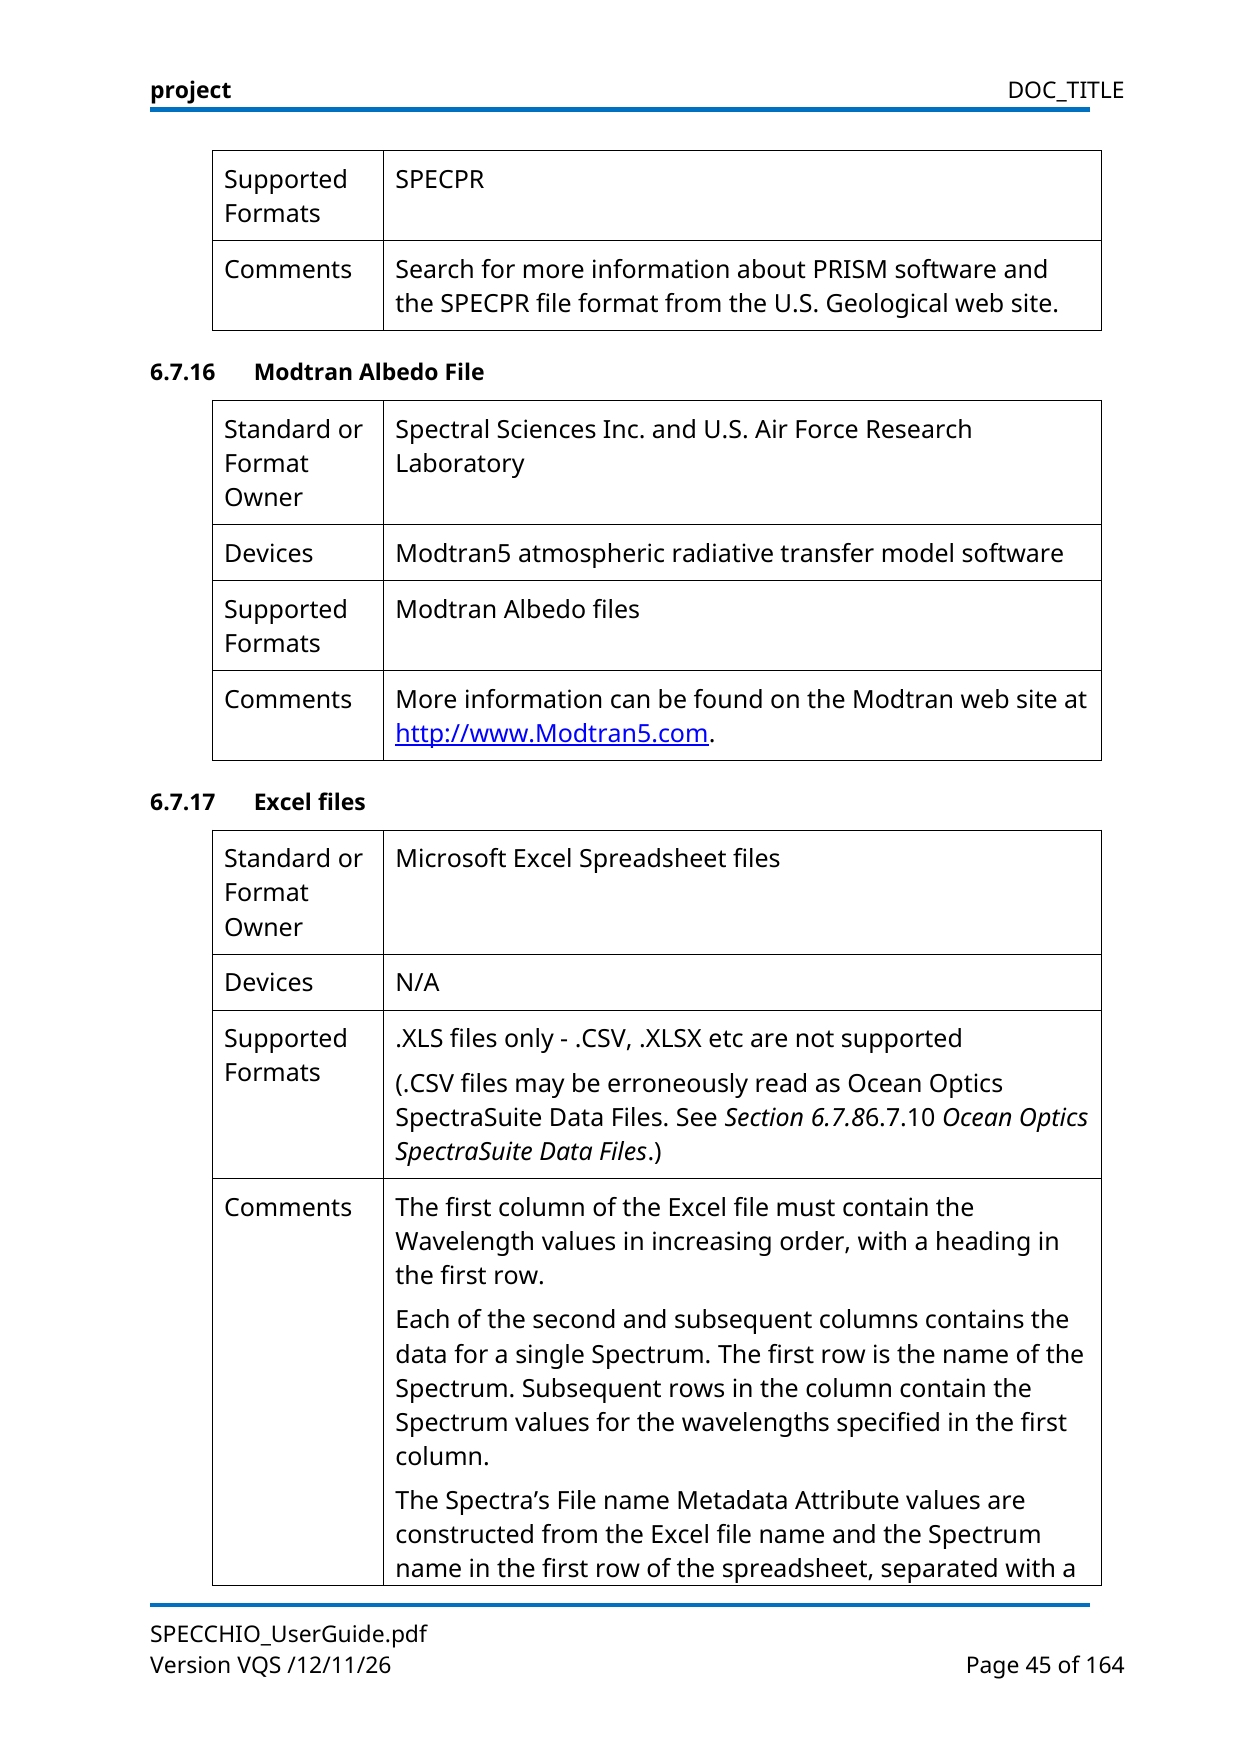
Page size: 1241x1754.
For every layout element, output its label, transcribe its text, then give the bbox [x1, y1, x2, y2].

table_cell Devices [213, 525, 383, 580]
table_cell N/A [384, 955, 1101, 1009]
table_cell Modtran Albedo files [384, 581, 1101, 670]
table_cell Supported Formats [213, 581, 383, 670]
table_cell Supported Formats [213, 1011, 383, 1178]
table_header Standard or Format Owner [213, 401, 383, 524]
table_cell Comments [213, 241, 383, 330]
table_cell Modtran5 atmospheric radiative transfer model software [384, 525, 1101, 580]
table_header Spectral Sciences Inc. and U.S. Air Force Research Laboratory [384, 401, 1101, 524]
table_cell Comments [213, 671, 383, 760]
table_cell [384, 1179, 1101, 1585]
subtitle Excel files [150, 786, 1090, 817]
table_header Microsoft Excel Spreadsheet files [384, 831, 1101, 954]
table_cell Devices [213, 955, 383, 1009]
table_cell SPECPR [384, 151, 1101, 240]
table_cell Supported Formats [213, 151, 383, 240]
table_cell .XLS files only - .CSV, .XLSX etc are not supported (.CSV files may be erroneously read as Ocean Optics SpectraSuite Data Files. See Section 6.7.86.7.10 Ocean Optics SpectraSuite Data Files.) [384, 1011, 1101, 1178]
table_cell Search for more information about PRISM software and the SPECPR file format from the U.S. Geological web site. [384, 241, 1101, 330]
table_header Standard or Format Owner [213, 831, 383, 954]
table_cell Comments [213, 1179, 383, 1585]
table_cell More information can be found on the Modtran web site at http://www.Modtran5.com. [384, 671, 1101, 760]
subtitle Modtran Albedo File [150, 356, 1090, 387]
